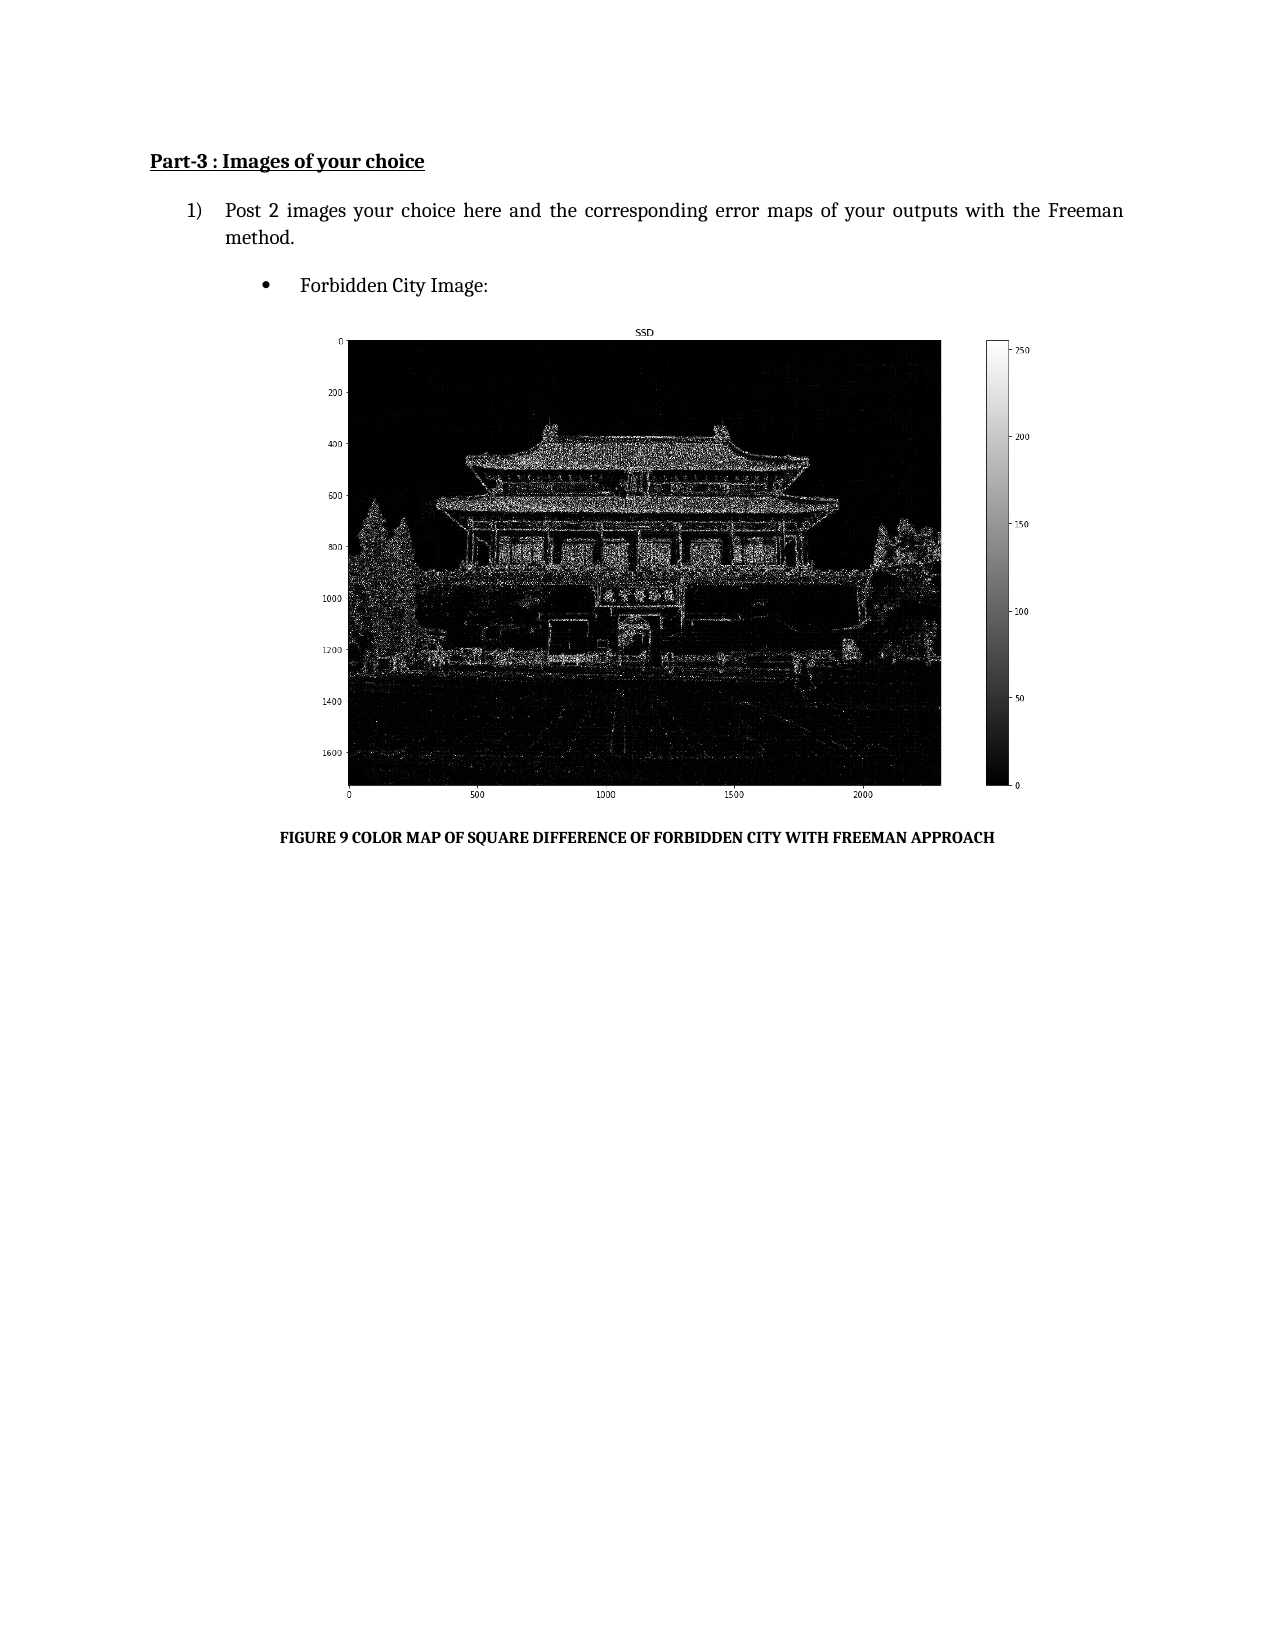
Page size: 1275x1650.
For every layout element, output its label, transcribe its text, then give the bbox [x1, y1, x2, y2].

list Forbidden City Image: [262, 274, 1125, 298]
picture [316, 322, 1034, 804]
list Post 2 images your choice here and the corresponding error maps of your outputs with the Freeman method. [187, 198, 1125, 250]
text Figure 9 Color Map of Square Difference of FOrbidden City with Freeman Approach [150, 828, 1125, 847]
text Part-3 : Images of your choice [150, 150, 1125, 174]
